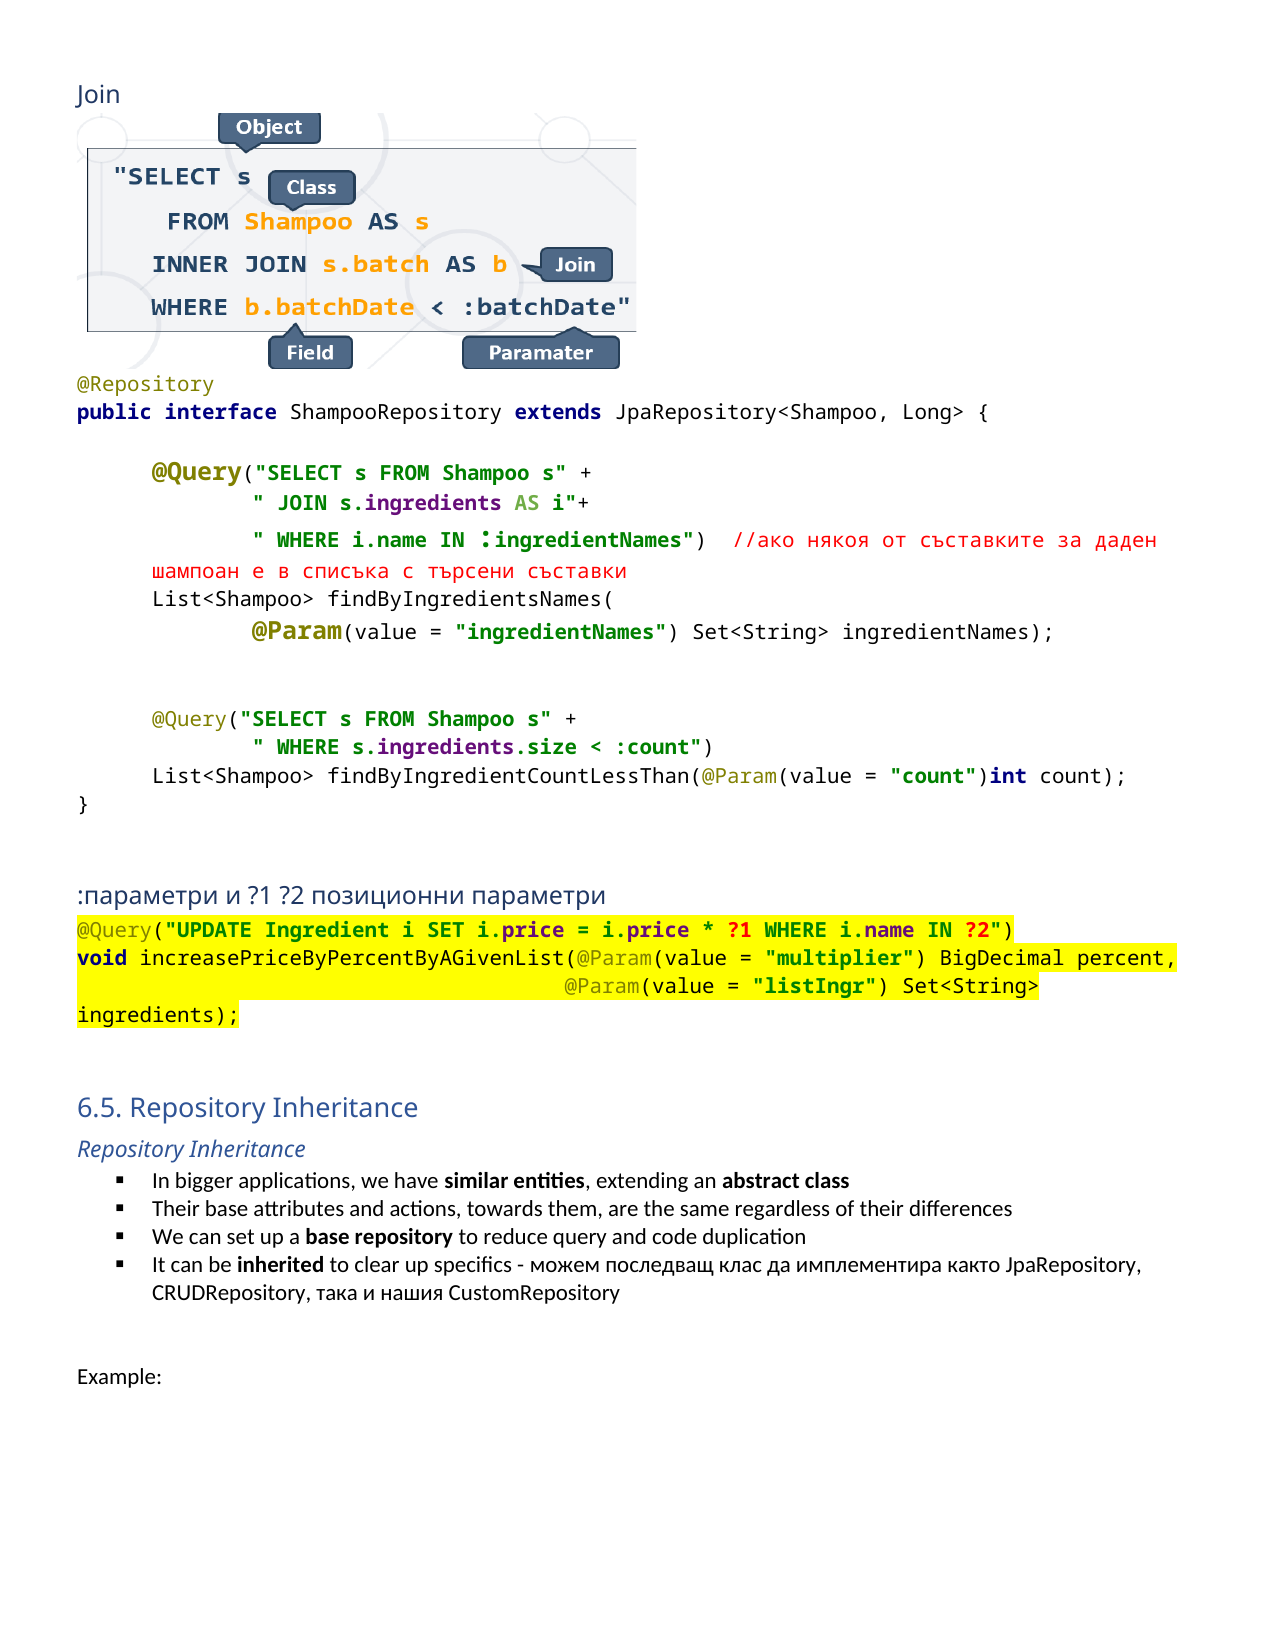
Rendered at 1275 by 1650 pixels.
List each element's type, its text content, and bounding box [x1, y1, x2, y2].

subtitle 6.5. Repository Inheritance [77, 1089, 1198, 1126]
list It can be inherited to clear up specifics - можем последващ клас да имплементира както JpaRepository, CRUDRepository, така и нашия CustomRepository [114, 1250, 1198, 1306]
subtitle :параметри и ?1 ?2 позиционни параметри [77, 878, 1198, 912]
text } [77, 789, 1198, 818]
text @Query("SELECT s FROM Shampoo s" + " WHERE s.ingredients.size < :count") List<Shampoo> findByIngredientCountLessThan(@Param(value = "count")int count); [152, 704, 1198, 789]
text @Query("UPDATE Ingredient i SET i.price = i.price * ?1 WHERE i.name IN ?2") void increasePriceByPercentByAGivenList(@Param(value = "multiplier") BigDecimal percent, @Param(value = "listIngr") Set<String> ingredients); [239, 915, 1198, 1028]
list We can set up a base repository to reduce query and code duplication [114, 1222, 1198, 1250]
subtitle Repository Inheritance [77, 1133, 1198, 1164]
picture [76, 113, 637, 369]
text @Query("SELECT s FROM Shampoo s" + " JOIN s.ingredients AS i"+ " WHERE i.name IN :ingredientNames") //ако някоя от съставките за даден шампоан е в списъка с търсени съставки List<Shampoo> findByIngredientsNames( @Param(value = "ingredientNames") Set<String> ingredientNames); [152, 454, 1198, 647]
subtitle Join [77, 77, 1198, 111]
text Example: [77, 1362, 1198, 1391]
list Their base attributes and actions, towards them, are the same regardless of their differences [114, 1194, 1198, 1222]
list In bigger applications, we have similar entities, extending an abstract class [114, 1166, 1198, 1194]
text @Repository public interface ShampooRepository extends JpaRepository<Shampoo, Long> { [77, 369, 1198, 426]
